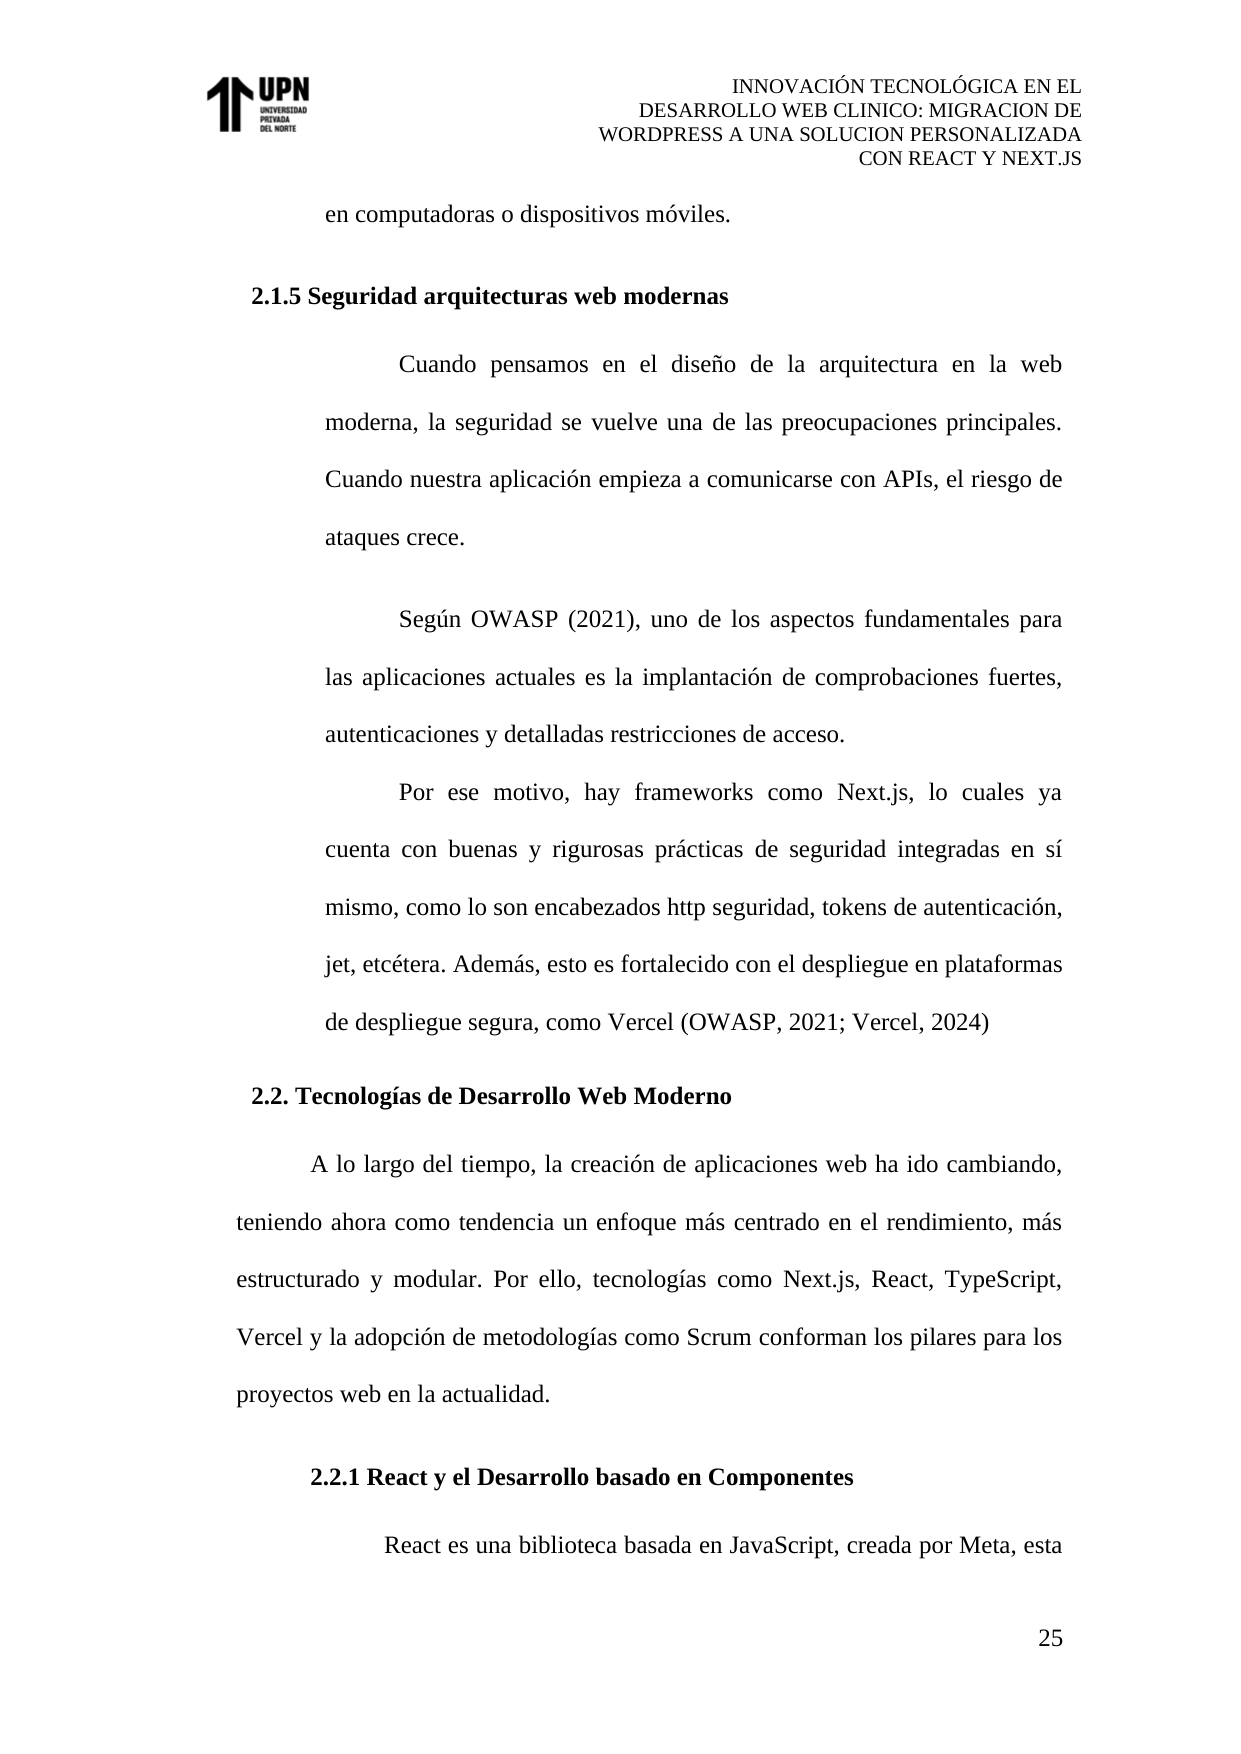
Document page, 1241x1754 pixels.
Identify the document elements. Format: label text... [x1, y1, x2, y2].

list Por ese motivo, hay frameworks como Next.js, lo cuales ya cuenta con buenas y rigurosas prácticas de seguridad integradas en sí mismo, como lo son encabezados http seguridad, tokens de autenticación, jet, etcétera. Además, esto es fortalecido con el despliegue en plataformas de despliegue segura, como Vercel (OWASP, 2021; Vercel, 2024) [325, 777, 1063, 1036]
subtitle 2.2. Tecnologías de Desarrollo Web Moderno [177, 1081, 1063, 1110]
list A lo largo del tiempo, la creación de aplicaciones web ha ido cambiando, teniendo ahora como tendencia un enfoque más centrado en el rendimiento, más estructurado y modular. Por ello, tecnologías como Next.js, React, TypeScript, Vercel y la adopción de metodologías como Scrum conforman los pilares para los proyectos web en la actualidad. [236, 1149, 1063, 1408]
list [310, 1530, 1063, 1558]
picture [203, 73, 313, 132]
subtitle 2.2.1 React y el Desarrollo basado en Componentes [236, 1462, 1063, 1490]
list Según OWASP (2021), uno de los aspectos fundamentales para las aplicaciones actuales es la implantación de comprobaciones fuertes, autenticaciones y detalladas restricciones de acceso. [325, 604, 1063, 748]
text Cuando pensamos en el diseño de la arquitectura en la web moderna, la seguridad se vuelve una de las preocupaciones principales. Cuando nuestra aplicación empieza a comunicarse con APIs, el riesgo de ataques crece. [325, 349, 1063, 551]
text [325, 199, 1063, 227]
subtitle 2.1.5 Seguridad arquitecturas web modernas [177, 281, 1063, 310]
